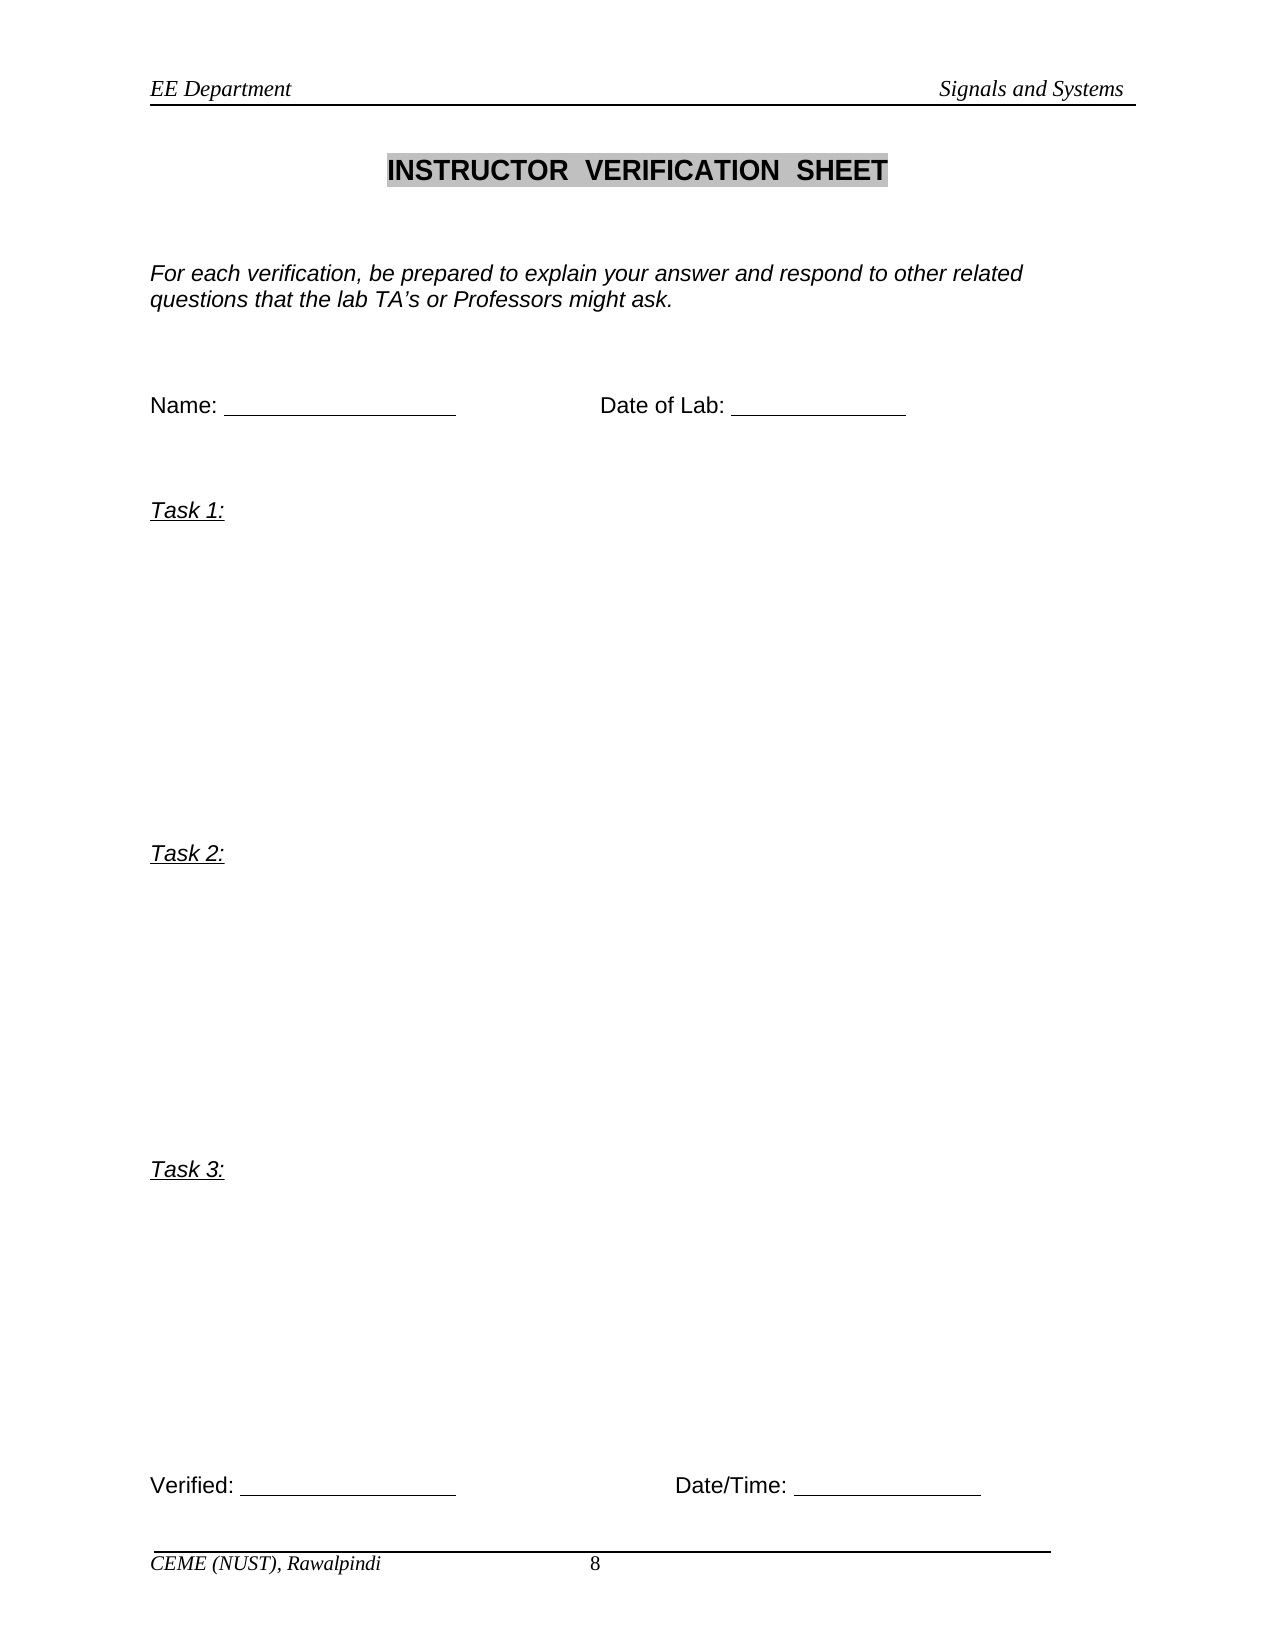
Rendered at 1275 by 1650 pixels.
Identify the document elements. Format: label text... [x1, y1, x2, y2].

text Verified: Date/Time: [150, 1472, 1137, 1499]
text Task 1: [150, 497, 1137, 524]
text For each verification, be prepared to explain your answer and respond to other related questions that the lab TA’s or Professors might ask. [150, 260, 1114, 313]
text Task 3: [150, 1156, 1137, 1183]
text Task 2: [150, 840, 1137, 866]
text Name: Date of Lab: [150, 392, 1137, 418]
